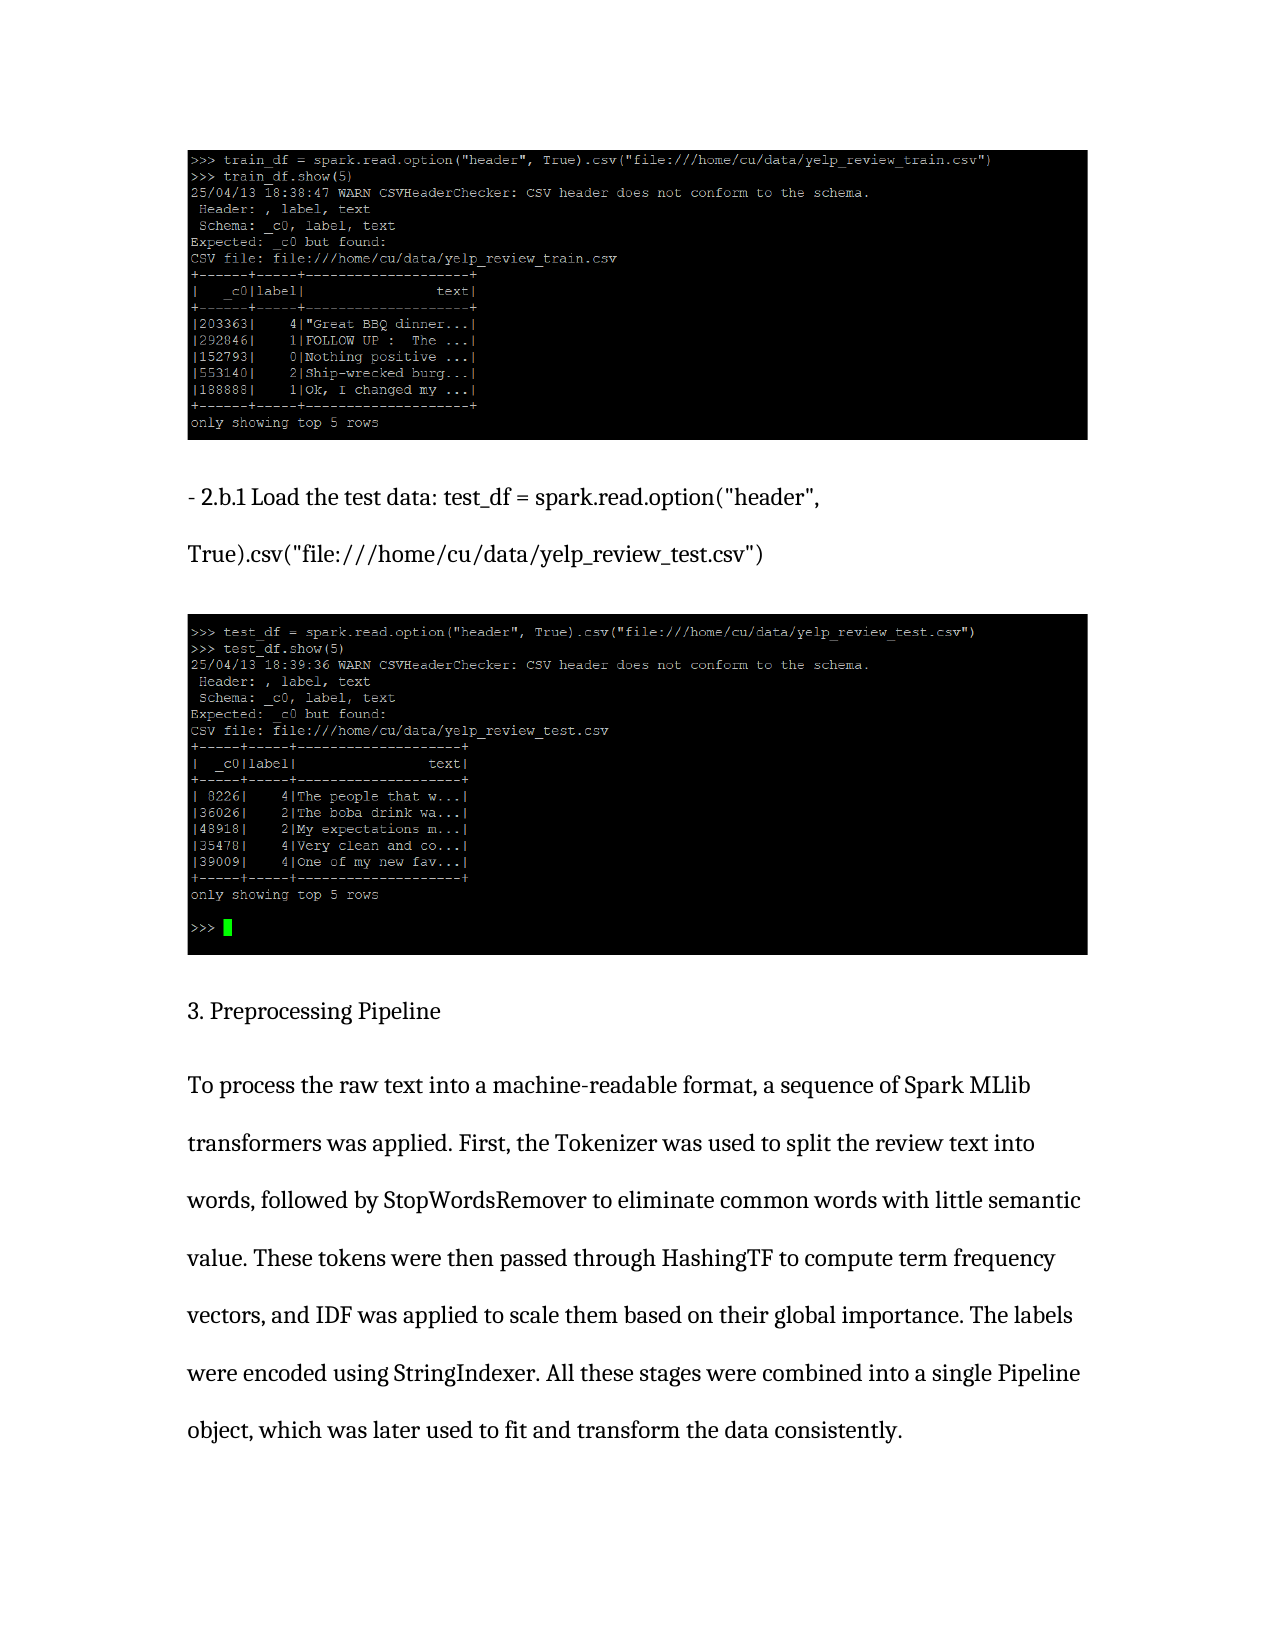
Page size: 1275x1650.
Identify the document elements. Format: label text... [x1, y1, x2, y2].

text - 2.b.1 Load the test data: test_df = spark.read.option("header", True).csv("file:///home/cu/data/yelp_review_test.csv") [187, 482, 1087, 569]
picture [187, 614, 1088, 955]
picture [187, 150, 1088, 440]
text To process the raw text into a machine-readable format, a sequence of Spark MLlib transformers was applied. First, the Tokenizer was used to split the review text into words, followed by StopWordsRemover to eliminate common words with little semantic value. These tokens were then passed through HashingTF to compute term frequency vectors, and IDF was applied to scale them based on their global importance. The labels were encoded using StringIndexer. All these stages were combined into a single Pipeline object, which was later used to fit and transform the data consistently. [187, 1071, 1087, 1445]
text 3. Preprocessing Pipeline [187, 997, 1087, 1026]
